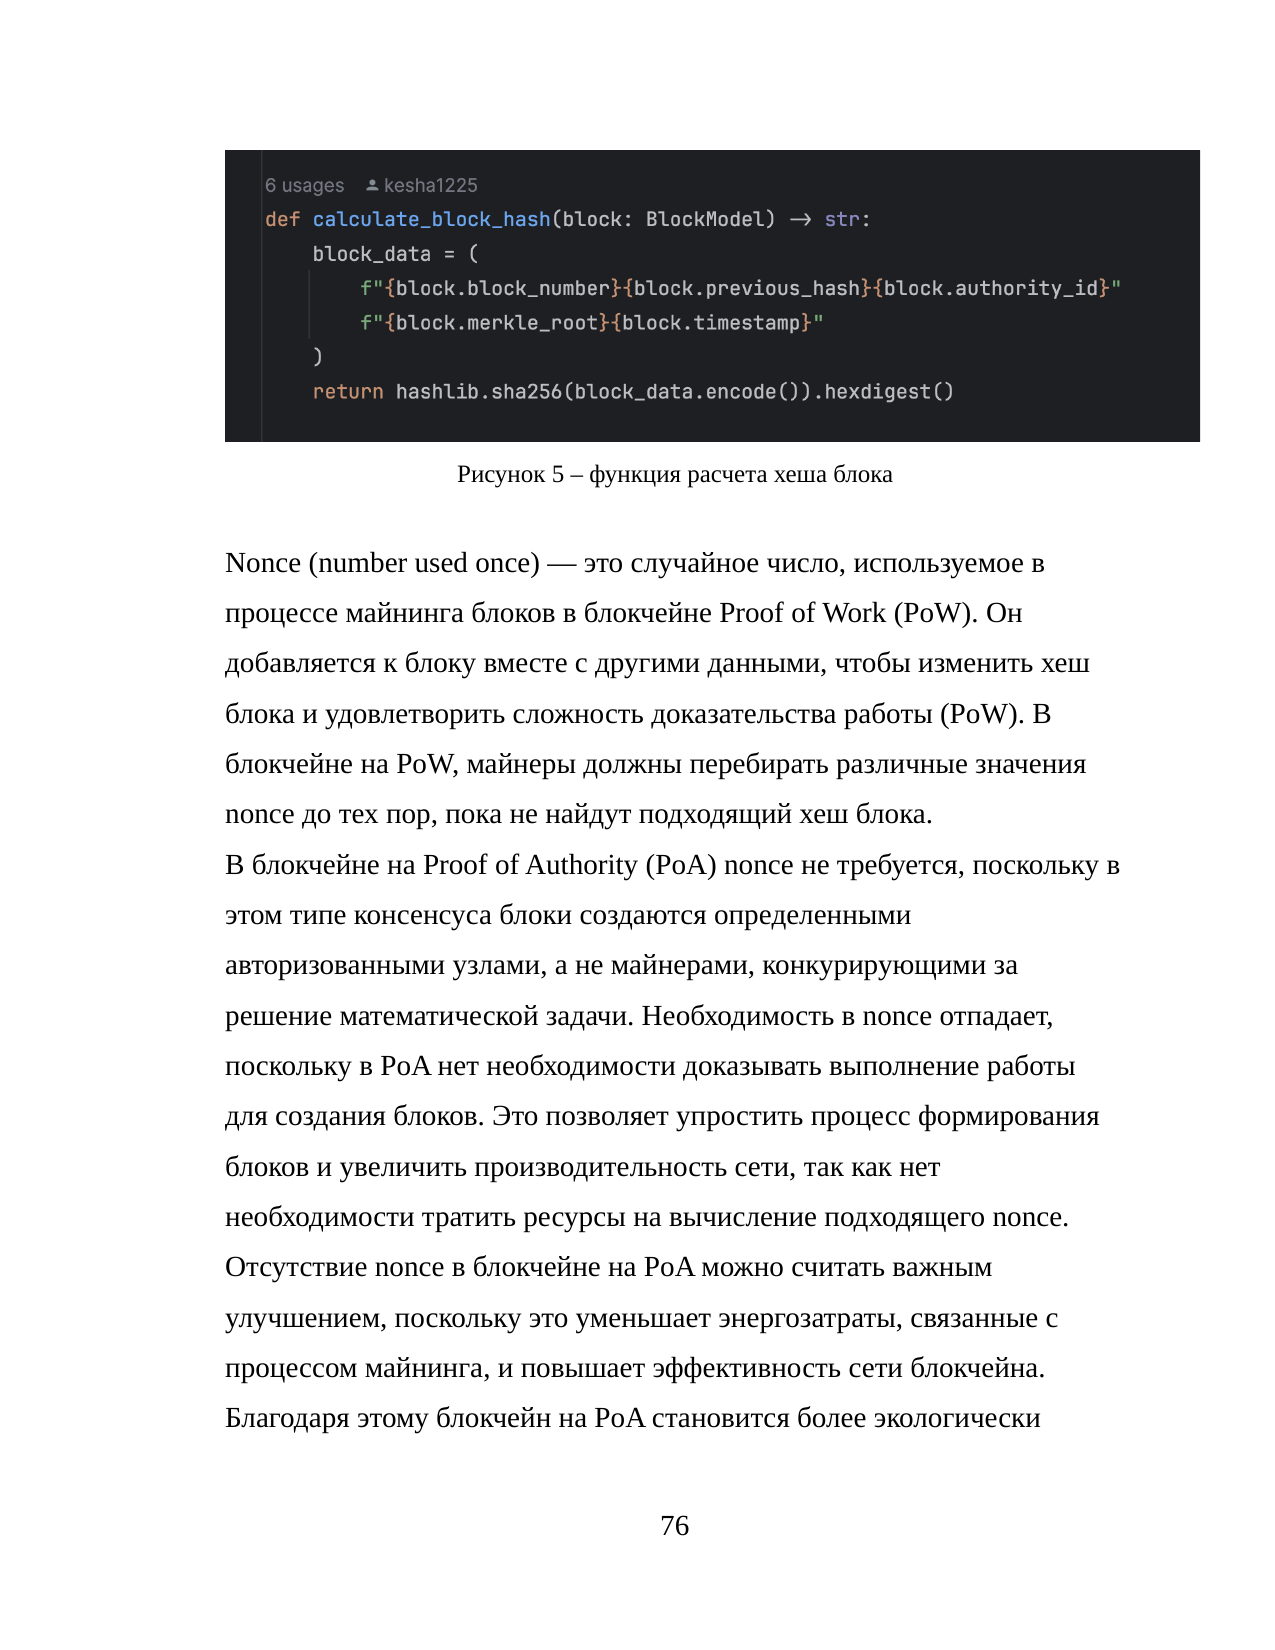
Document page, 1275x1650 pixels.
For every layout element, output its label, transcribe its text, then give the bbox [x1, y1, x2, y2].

picture [225, 150, 1200, 442]
list Рисунок 5 – функция расчета хеша блока [225, 459, 1125, 487]
list В блокчейне на Proof of Authority (PoA) nonce не требуется, поскольку в этом типе консенсуса блоки создаются определенными авторизованными узлами, а не майнерами, конкурирующими за решение математической задачи. Необходимость в nonce отпадает, поскольку в PoA нет необходимости доказывать выполнение работы для создания блоков. Это позволяет упростить процесс формирования блоков и увеличить производительность сети, так как нет необходимости тратить ресурсы на вычисление подходящего nonce. [225, 847, 1125, 1233]
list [225, 1249, 1125, 1434]
list Nonce (number used once) — это случайное число, используемое в процессе майнинга блоков в блокчейне Proof of Work (PoW). Он добавляется к блоку вместе с другими данными, чтобы изменить хеш блока и удовлетворить сложность доказательства работы (PoW). В блокчейне на PoW, майнеры должны перебирать различные значения nonce до тех пор, пока не найдут подходящий хеш блока. [225, 545, 1125, 830]
